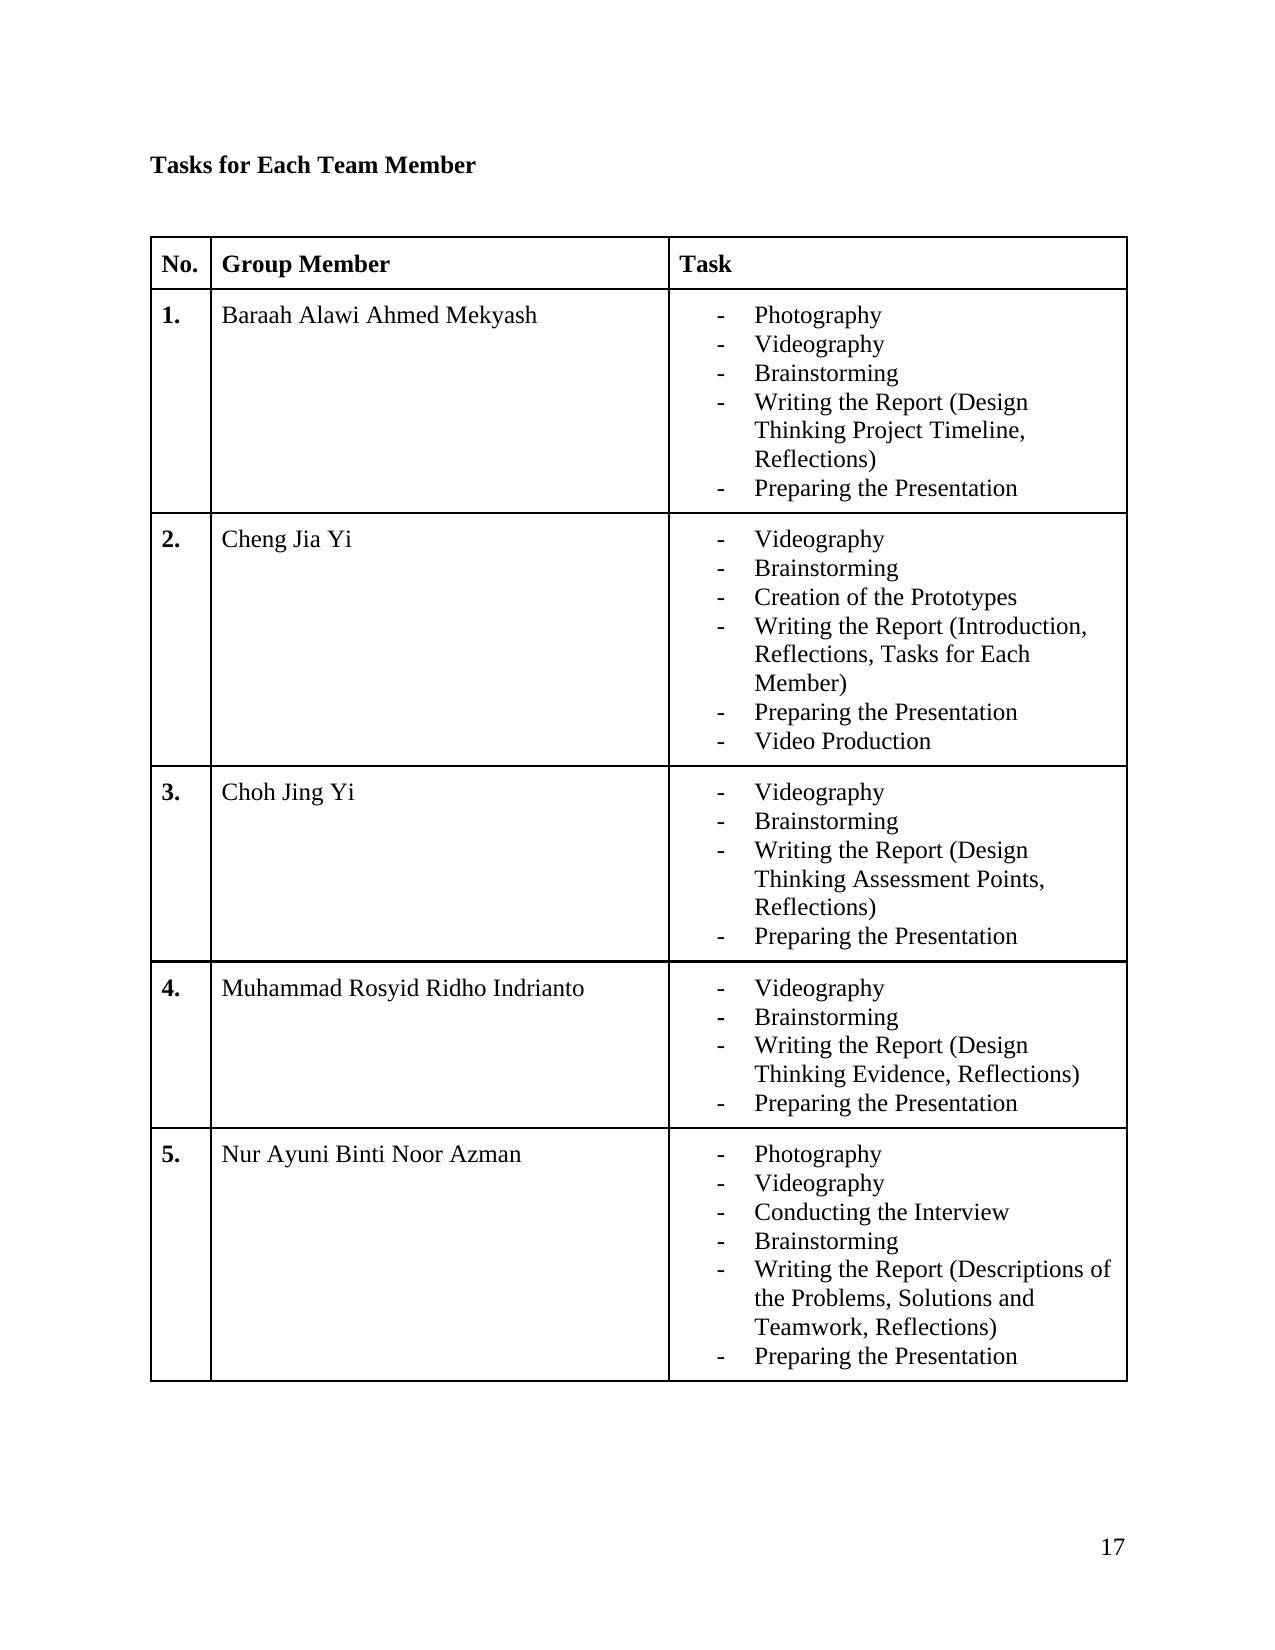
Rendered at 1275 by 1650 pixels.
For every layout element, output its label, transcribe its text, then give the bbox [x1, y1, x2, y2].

table_cell Choh Jing Yi [212, 767, 668, 960]
table_cell Videography Brainstorming Writing the Report (Design Thinking Evidence, Reflections) Preparing the Presentation [670, 963, 1126, 1127]
table_header No. [152, 238, 210, 288]
subtitle Tasks for Each Team Member [150, 150, 1125, 179]
table_header Task [670, 238, 1126, 288]
table_cell Baraah Alawi Ahmed Mekyash [212, 290, 668, 512]
table_cell Muhammad Rosyid Ridho Indrianto [212, 963, 668, 1127]
table_cell Photography Videography Conducting the Interview Brainstorming Writing the Report (Descriptions of the Problems, Solutions and Teamwork, Reflections) Preparing the Presentation [670, 1129, 1126, 1380]
table_cell 3. [152, 767, 210, 960]
table_header Group Member [212, 238, 668, 288]
table_cell 1. [152, 290, 210, 512]
table_cell 2. [152, 514, 210, 765]
table_cell Cheng Jia Yi [212, 514, 668, 765]
table_cell 5. [152, 1129, 210, 1380]
table_cell 4. [152, 963, 210, 1127]
table_cell Videography Brainstorming Creation of the Prototypes Writing the Report (Introduction, Reflections, Tasks for Each Member) Preparing the Presentation Video Production [670, 514, 1126, 765]
table_cell Nur Ayuni Binti Noor Azman [212, 1129, 668, 1380]
table_cell Photography Videography Brainstorming Writing the Report (Design Thinking Project Timeline, Reflections) Preparing the Presentation [670, 290, 1126, 512]
table_cell Videography Brainstorming Writing the Report (Design Thinking Assessment Points, Reflections) Preparing the Presentation [670, 767, 1126, 960]
